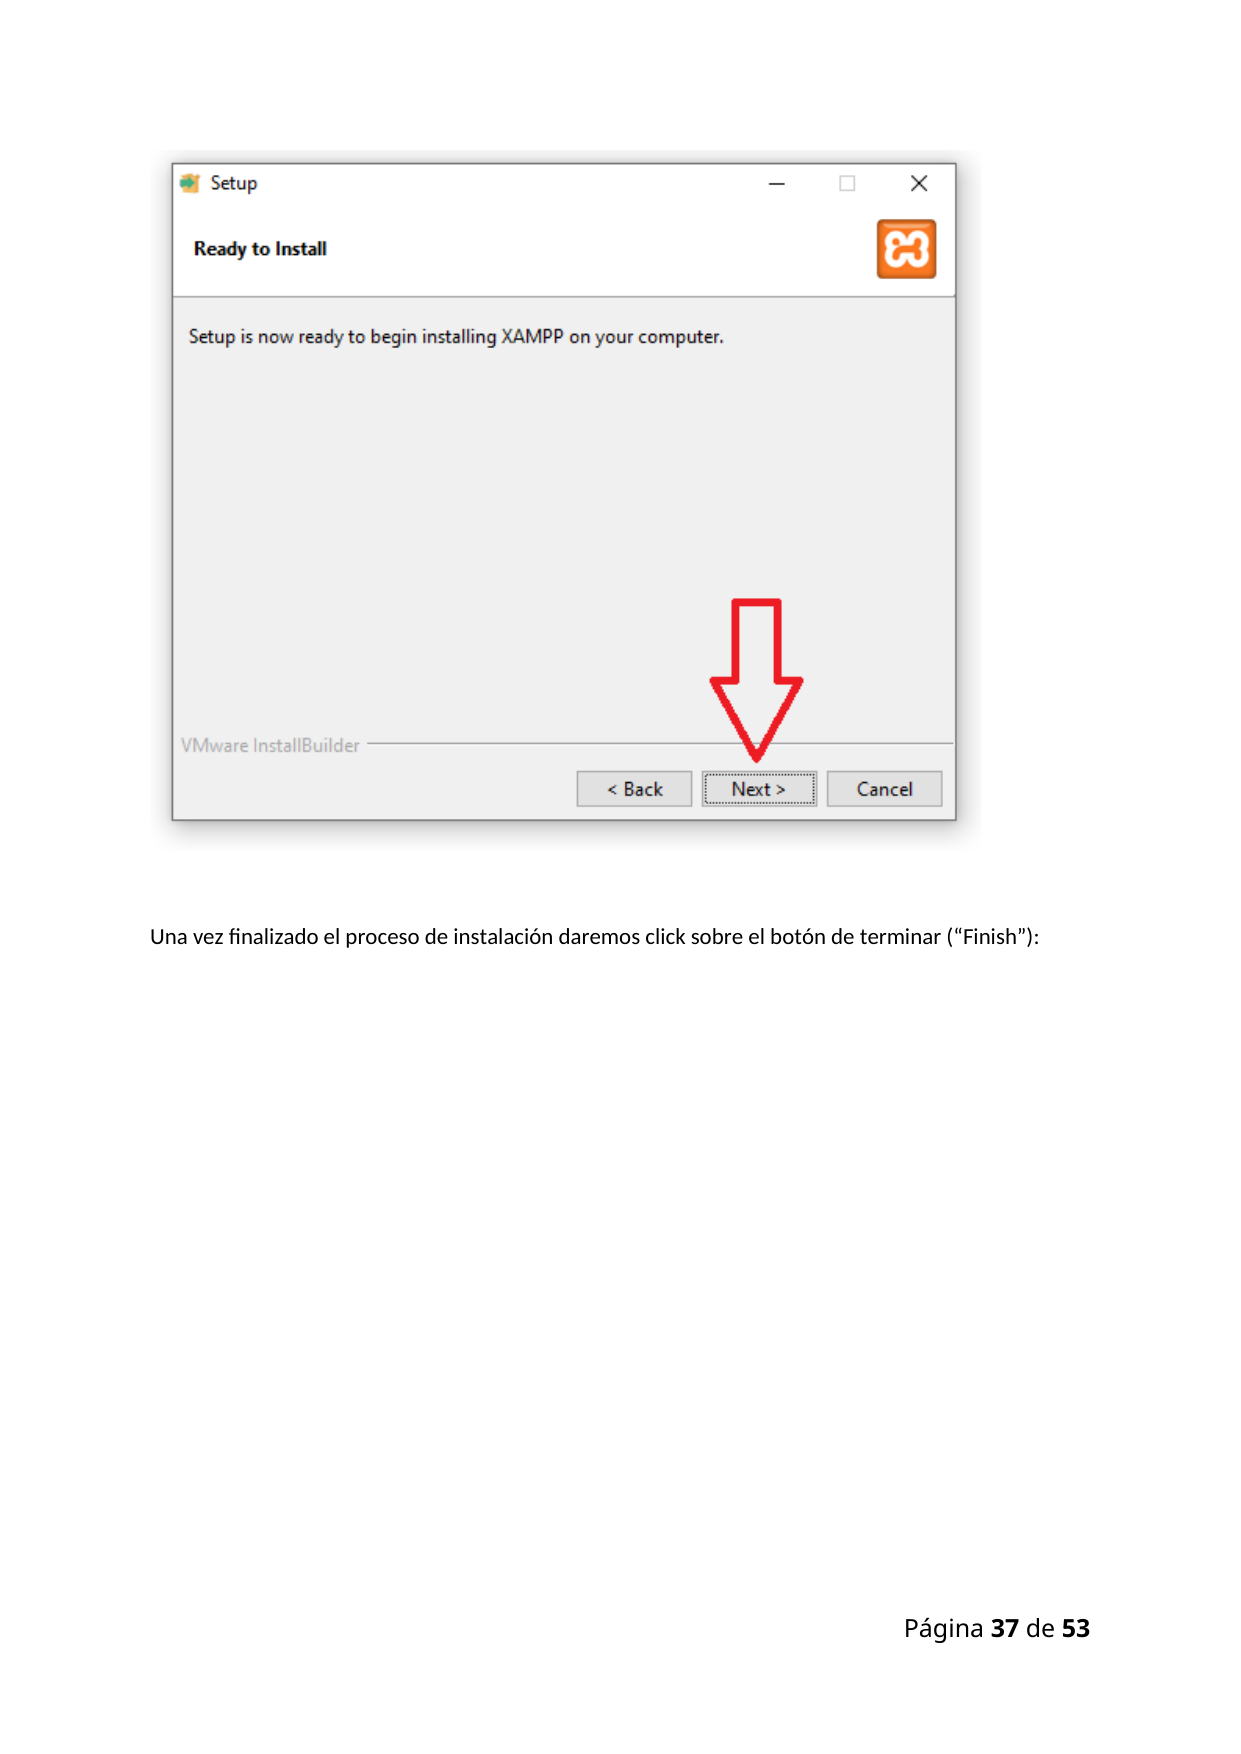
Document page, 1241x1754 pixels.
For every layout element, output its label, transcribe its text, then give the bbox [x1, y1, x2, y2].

text Una vez finalizado el proceso de instalación daremos click sobre el botón de terminar (“Finish”): [150, 922, 1090, 950]
picture [150, 150, 982, 851]
